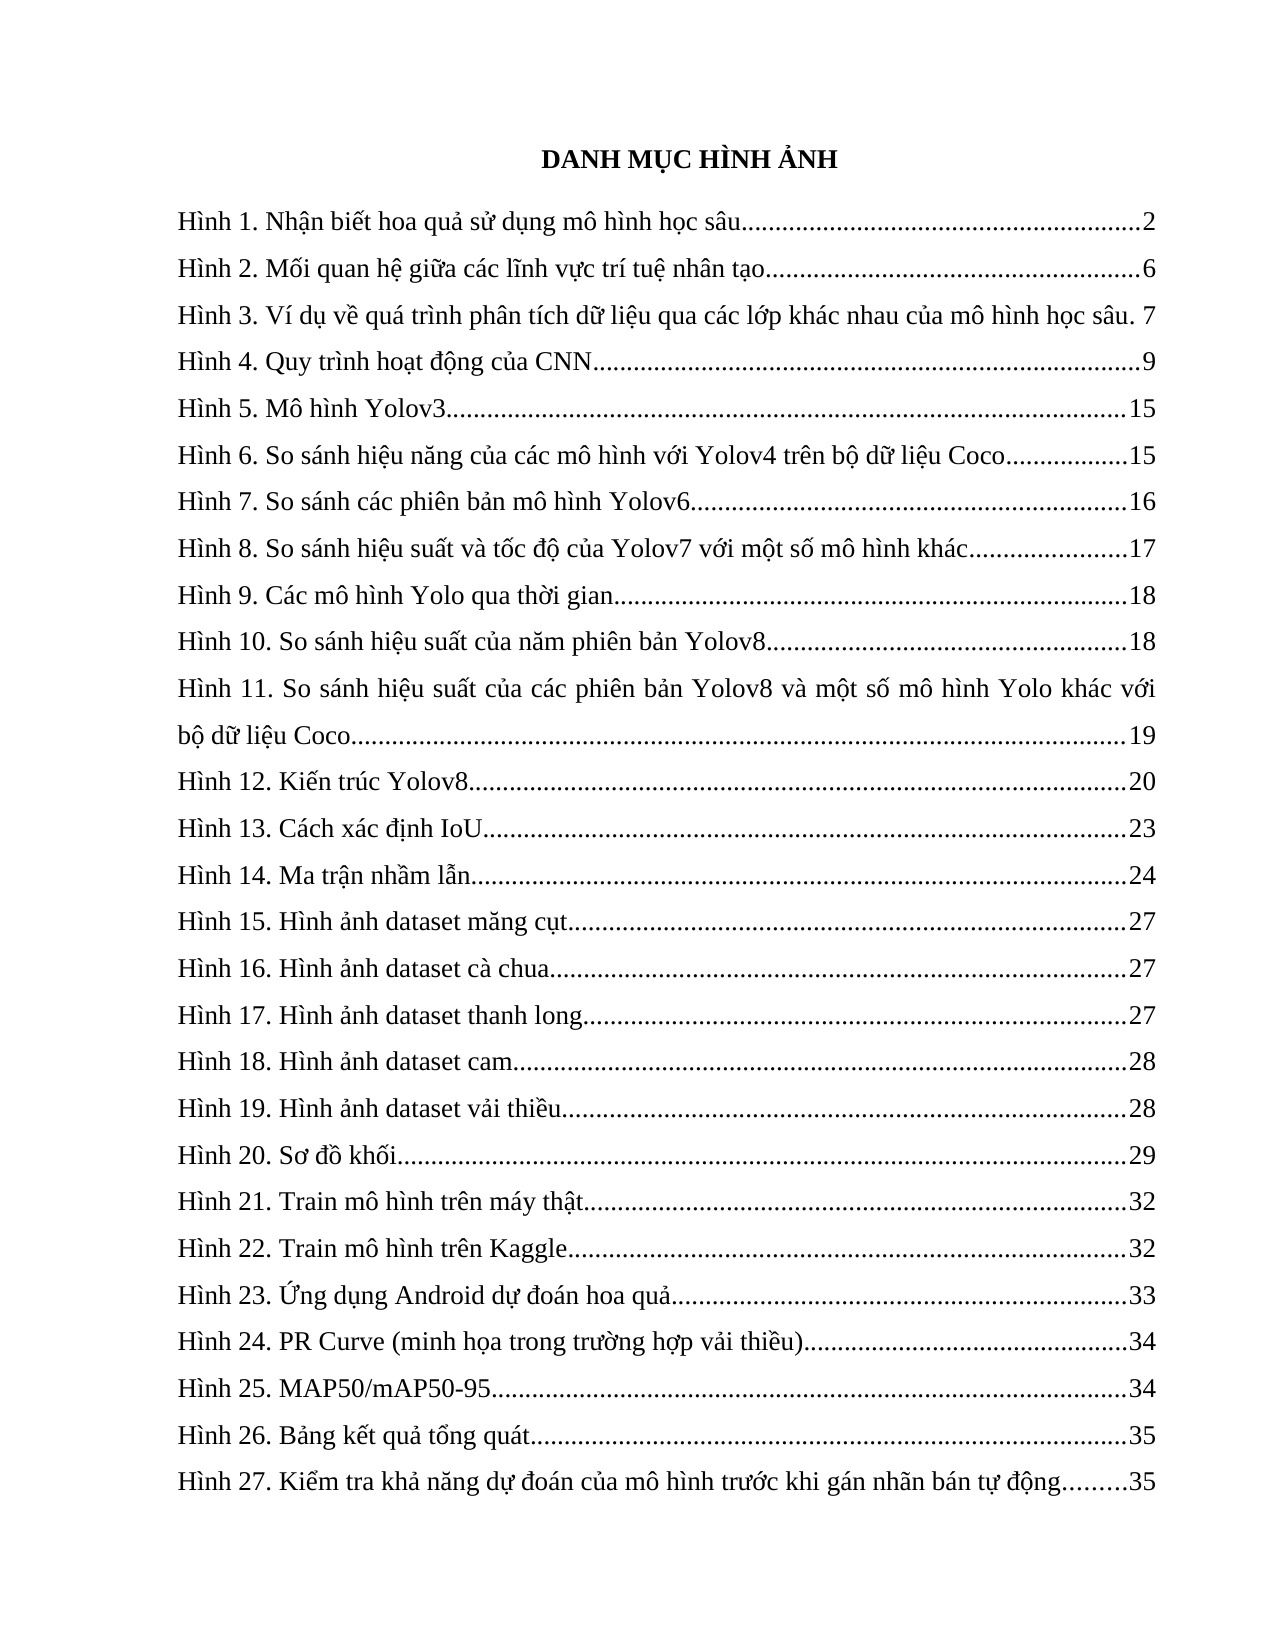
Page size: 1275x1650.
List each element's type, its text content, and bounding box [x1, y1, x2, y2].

text Hình 26. Bảng kết quả tổng quát 35 [177, 1419, 1157, 1450]
text Hình 1. Nhận biết hoa quả sử dụng mô hình học sâu 2 [177, 205, 1157, 237]
text Hình 13. Cách xác định IoU 23 [177, 812, 1157, 843]
text Hình 24. PR Curve (minh họa trong trường hợp vải thiều) 34 [177, 1325, 1157, 1357]
text Hình 19. Hình ảnh dataset vải thiều 28 [177, 1092, 1157, 1123]
text Hình 3. Ví dụ về quá trình phân tích dữ liệu qua các lớp khác nhau của mô hình học sâu 7 [177, 299, 1157, 330]
subtitle DANH MỤC HÌNH ẢNH [222, 143, 1157, 174]
text Hình 7. So sánh các phiên bản mô hình Yolov6 16 [177, 485, 1157, 517]
text Hình 10. So sánh hiệu suất của năm phiên bản Yolov8 18 [177, 625, 1157, 657]
text Hình 20. Sơ đồ khối 29 [177, 1139, 1157, 1170]
text Hình 2. Mối quan hệ giữa các lĩnh vực trí tuệ nhân tạo 6 [177, 252, 1157, 283]
text Hình 27. Kiểm tra khả năng dự đoán của mô hình trước khi gán nhãn bán tự động 35 [177, 1465, 1157, 1497]
text Hình 12. Kiến trúc Yolov8 20 [177, 765, 1157, 797]
text Hình 18. Hình ảnh dataset cam 28 [177, 1045, 1157, 1077]
text Hình 14. Ma trận nhầm lẫn 24 [177, 859, 1157, 890]
text Hình 22. Train mô hình trên Kaggle 32 [177, 1232, 1157, 1263]
text Hình 6. So sánh hiệu năng của các mô hình với Yolov4 trên bộ dữ liệu Coco 15 [177, 439, 1157, 470]
text Hình 15. Hình ảnh dataset măng cụt 27 [177, 905, 1157, 937]
text Hình 9. Các mô hình Yolo qua thời gian 18 [177, 579, 1157, 610]
text Hình 25. MAP50/mAP50-95 34 [177, 1372, 1157, 1403]
text Hình 23. Ứng dụng Android dự đoán hoa quả 33 [177, 1279, 1157, 1310]
text Hình 5. Mô hình Yolov3 15 [177, 392, 1157, 423]
text Hình 21. Train mô hình trên máy thật 32 [177, 1185, 1157, 1217]
text Hình 11. So sánh hiệu suất của các phiên bản Yolov8 và một số mô hình Yolo khác với bộ dữ liệu Coco 19 [177, 672, 1157, 750]
text Hình 4. Quy trình hoạt động của CNN 9 [177, 345, 1157, 377]
text Hình 16. Hình ảnh dataset cà chua 27 [177, 952, 1157, 983]
text Hình 17. Hình ảnh dataset thanh long 27 [177, 999, 1157, 1030]
text Hình 8. So sánh hiệu suất và tốc độ của Yolov7 với một số mô hình khác 17 [177, 532, 1157, 563]
